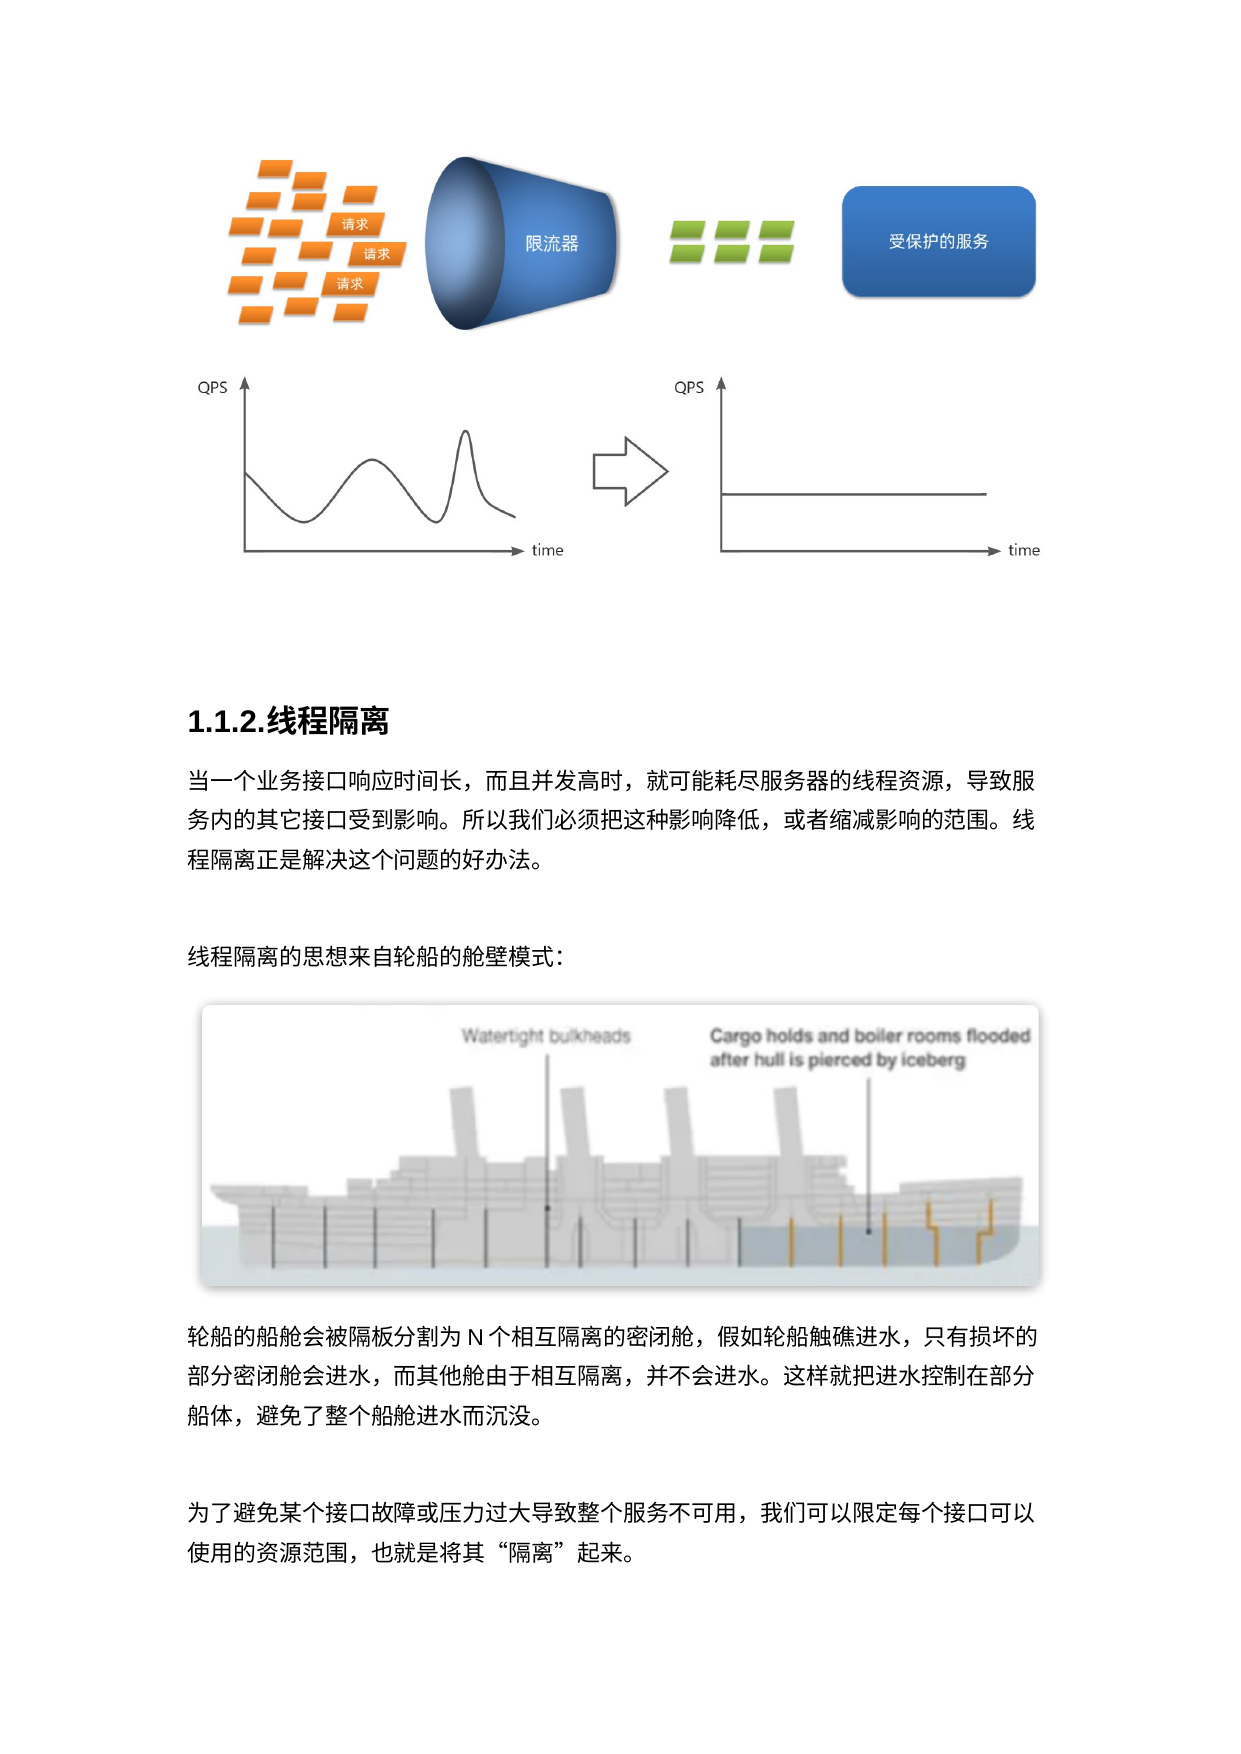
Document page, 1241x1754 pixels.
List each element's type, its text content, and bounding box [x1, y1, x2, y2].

text 1.1.2.线程隔离 [187, 696, 1053, 741]
picture [188, 150, 1052, 571]
text 线程隔离的思想来自轮船的舱壁模式： [187, 939, 1053, 972]
text 为了避免某个接口故障或压力过大导致整个服务不可用，我们可以限定每个接口可以使用的资源范围，也就是将其“隔离”起来。 [187, 1495, 1053, 1568]
text 当一个业务接口响应时间长，而且并发高时，就可能耗尽服务器的线程资源，导致服务内的其它接口受到影响。所以我们必须把这种影响降低，或者缩减影响的范围。线程隔离正是解决这个问题的好办法。 [187, 762, 1053, 875]
picture [188, 991, 1052, 1301]
text 轮船的船舱会被隔板分割为N个相互隔离的密闭舱，假如轮船触礁进水，只有损坏的部分密闭舱会进水，而其他舱由于相互隔离，并不会进水。这样就把进水控制在部分船体，避免了整个船舱进水而沉没。 [187, 1318, 1053, 1431]
